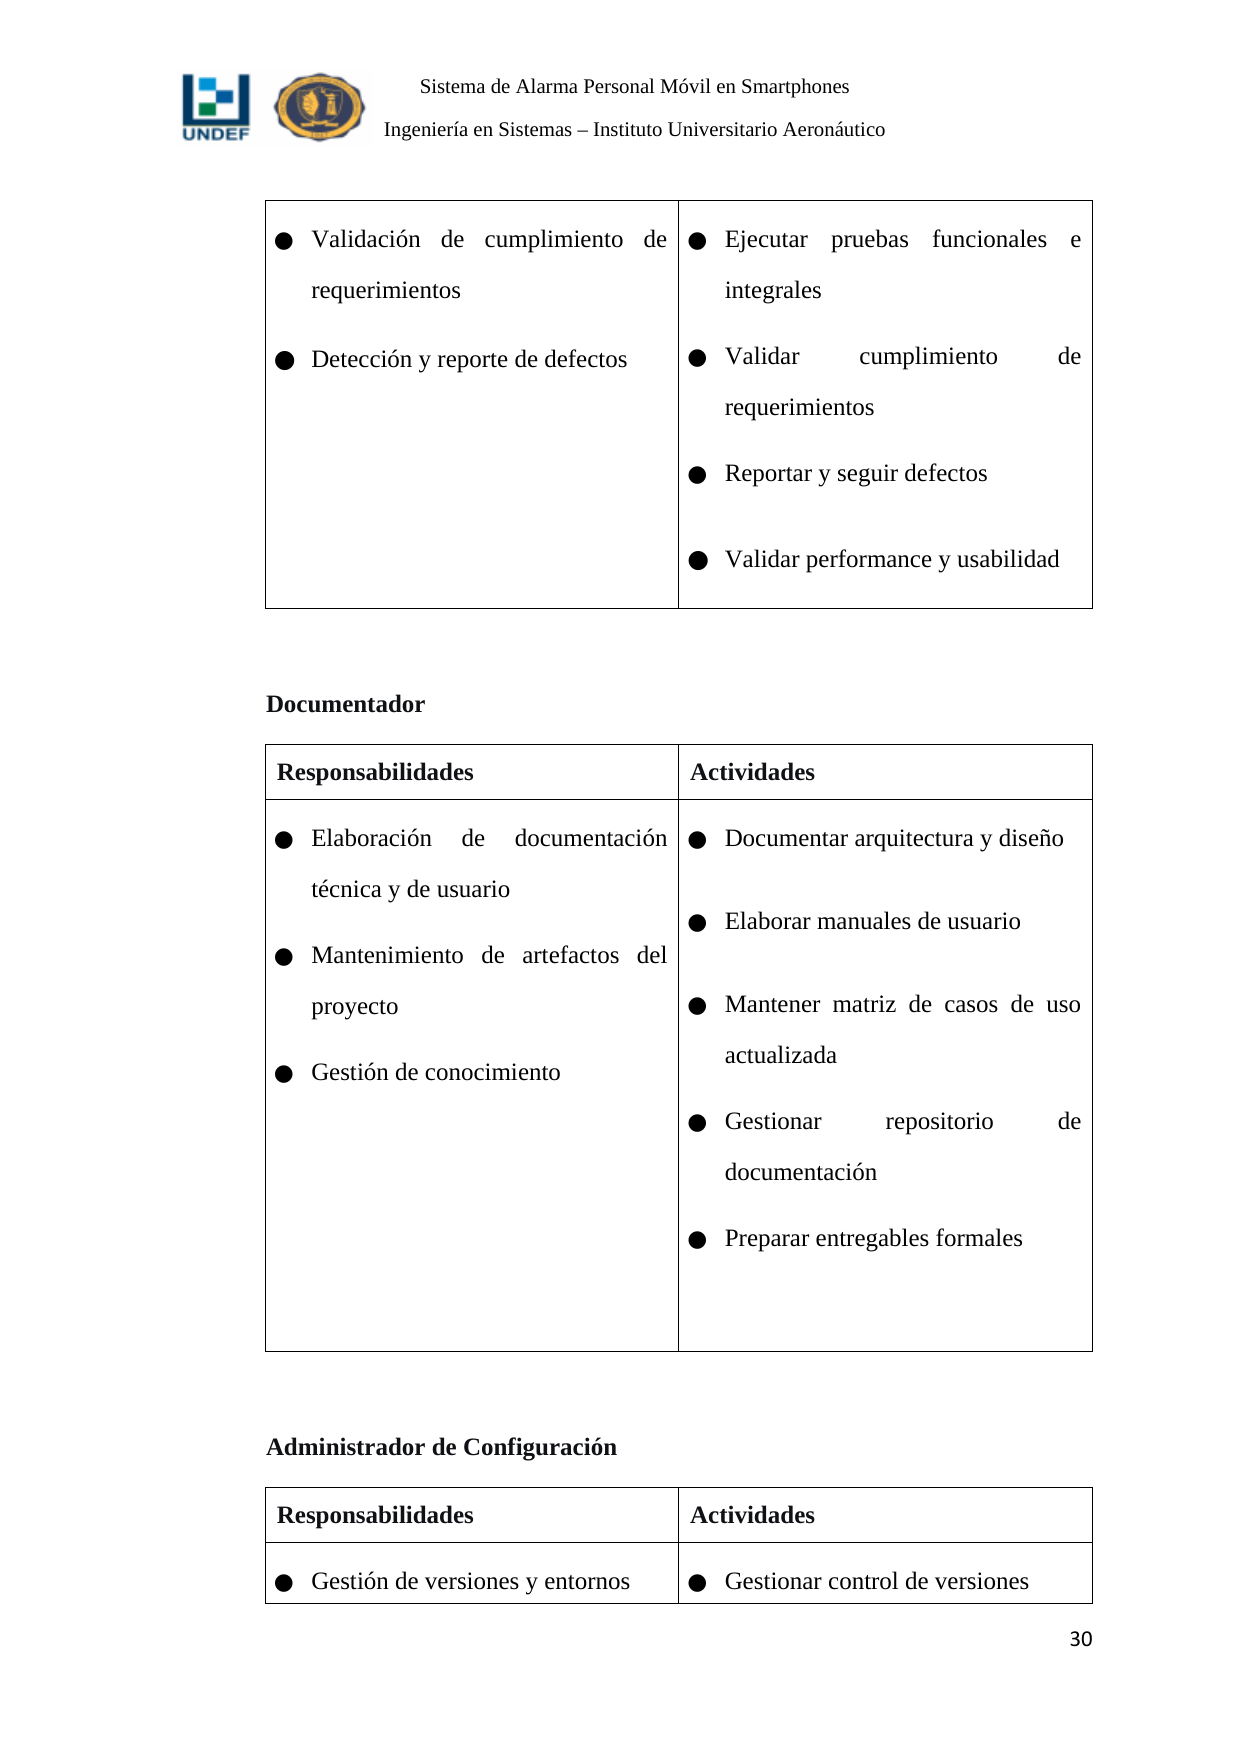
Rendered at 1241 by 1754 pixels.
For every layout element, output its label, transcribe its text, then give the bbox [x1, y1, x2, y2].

table_cell Verificación de calidad del software Validación de cumplimiento de requerimientos Detección y reporte de defectos [266, 201, 678, 607]
picture [177, 68, 373, 147]
table_header Administrador de Configuración [265, 1420, 1093, 1487]
table_cell Responsabilidades [266, 1488, 678, 1542]
table_cell Documentar arquitectura y diseño Elaborar manuales de usuario Mantener matriz de casos de uso actualizada Gestionar repositorio de documentación Preparar entregables formales [679, 800, 1092, 1351]
table_cell Actividades [679, 1488, 1092, 1542]
table_header Documentador [265, 677, 1093, 743]
table_cell Gestión de versiones y entornos Control de cambios Garantizar trazabilidad [266, 1543, 678, 1603]
table_cell Actividades [679, 745, 1092, 799]
table_cell Elaboración de documentación técnica y de usuario Mantenimiento de artefactos del proyecto Gestión de conocimiento [266, 800, 678, 1351]
table_cell Responsabilidades [266, 745, 678, 799]
